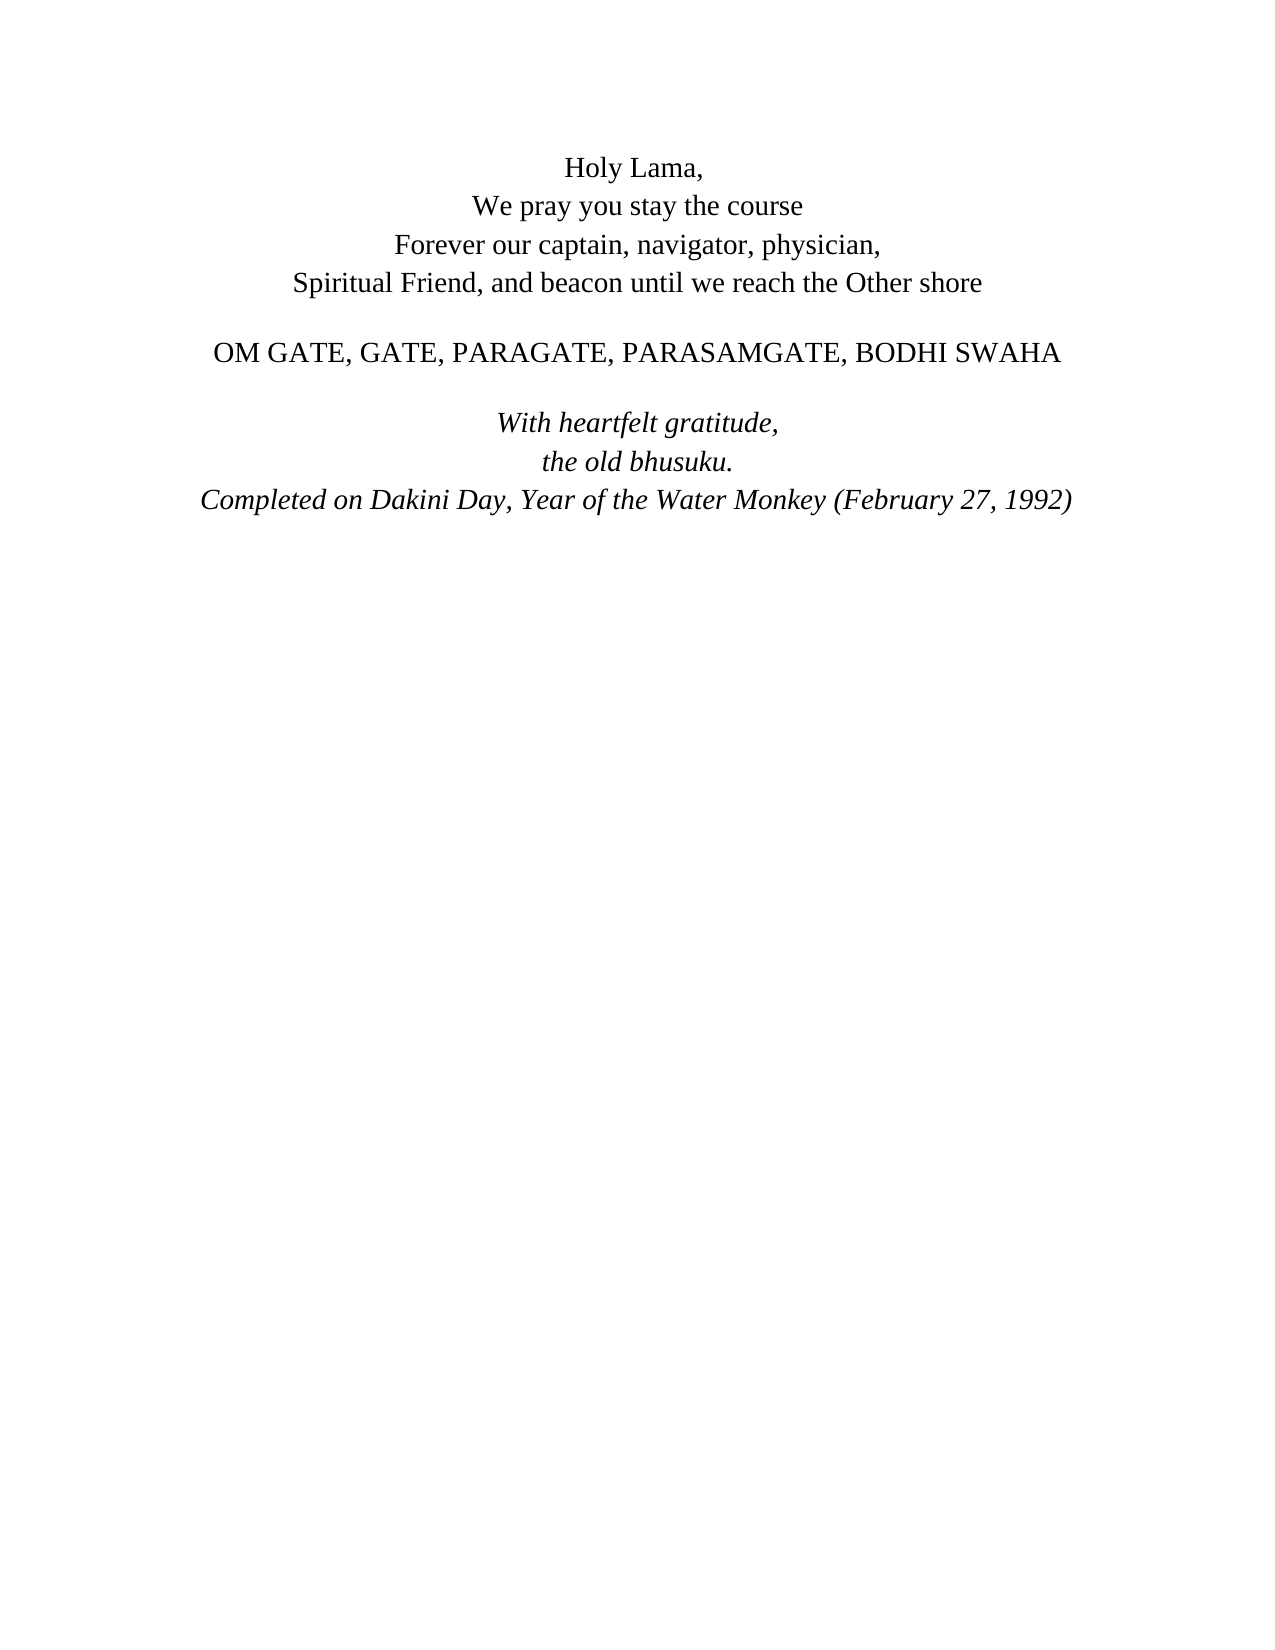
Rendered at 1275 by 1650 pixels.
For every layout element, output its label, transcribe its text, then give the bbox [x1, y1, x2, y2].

text Spiritual Friend, and beacon until we reach the Other shore [150, 266, 1125, 299]
text the old bhusuku. [150, 444, 1125, 477]
text Holy Lama, We pray you stay the course [150, 150, 1125, 222]
text Forever our captain, navigator, physician, [150, 227, 1125, 261]
text OM GATE, GATE, PARAGATE, PARASAMGATE, BODHI SWAHA [150, 336, 1125, 369]
text Completed on Dakini Day, Year of the Water Monkey (February 27, 1992) [150, 482, 1125, 516]
text With heartfelt gratitude, [150, 405, 1125, 439]
